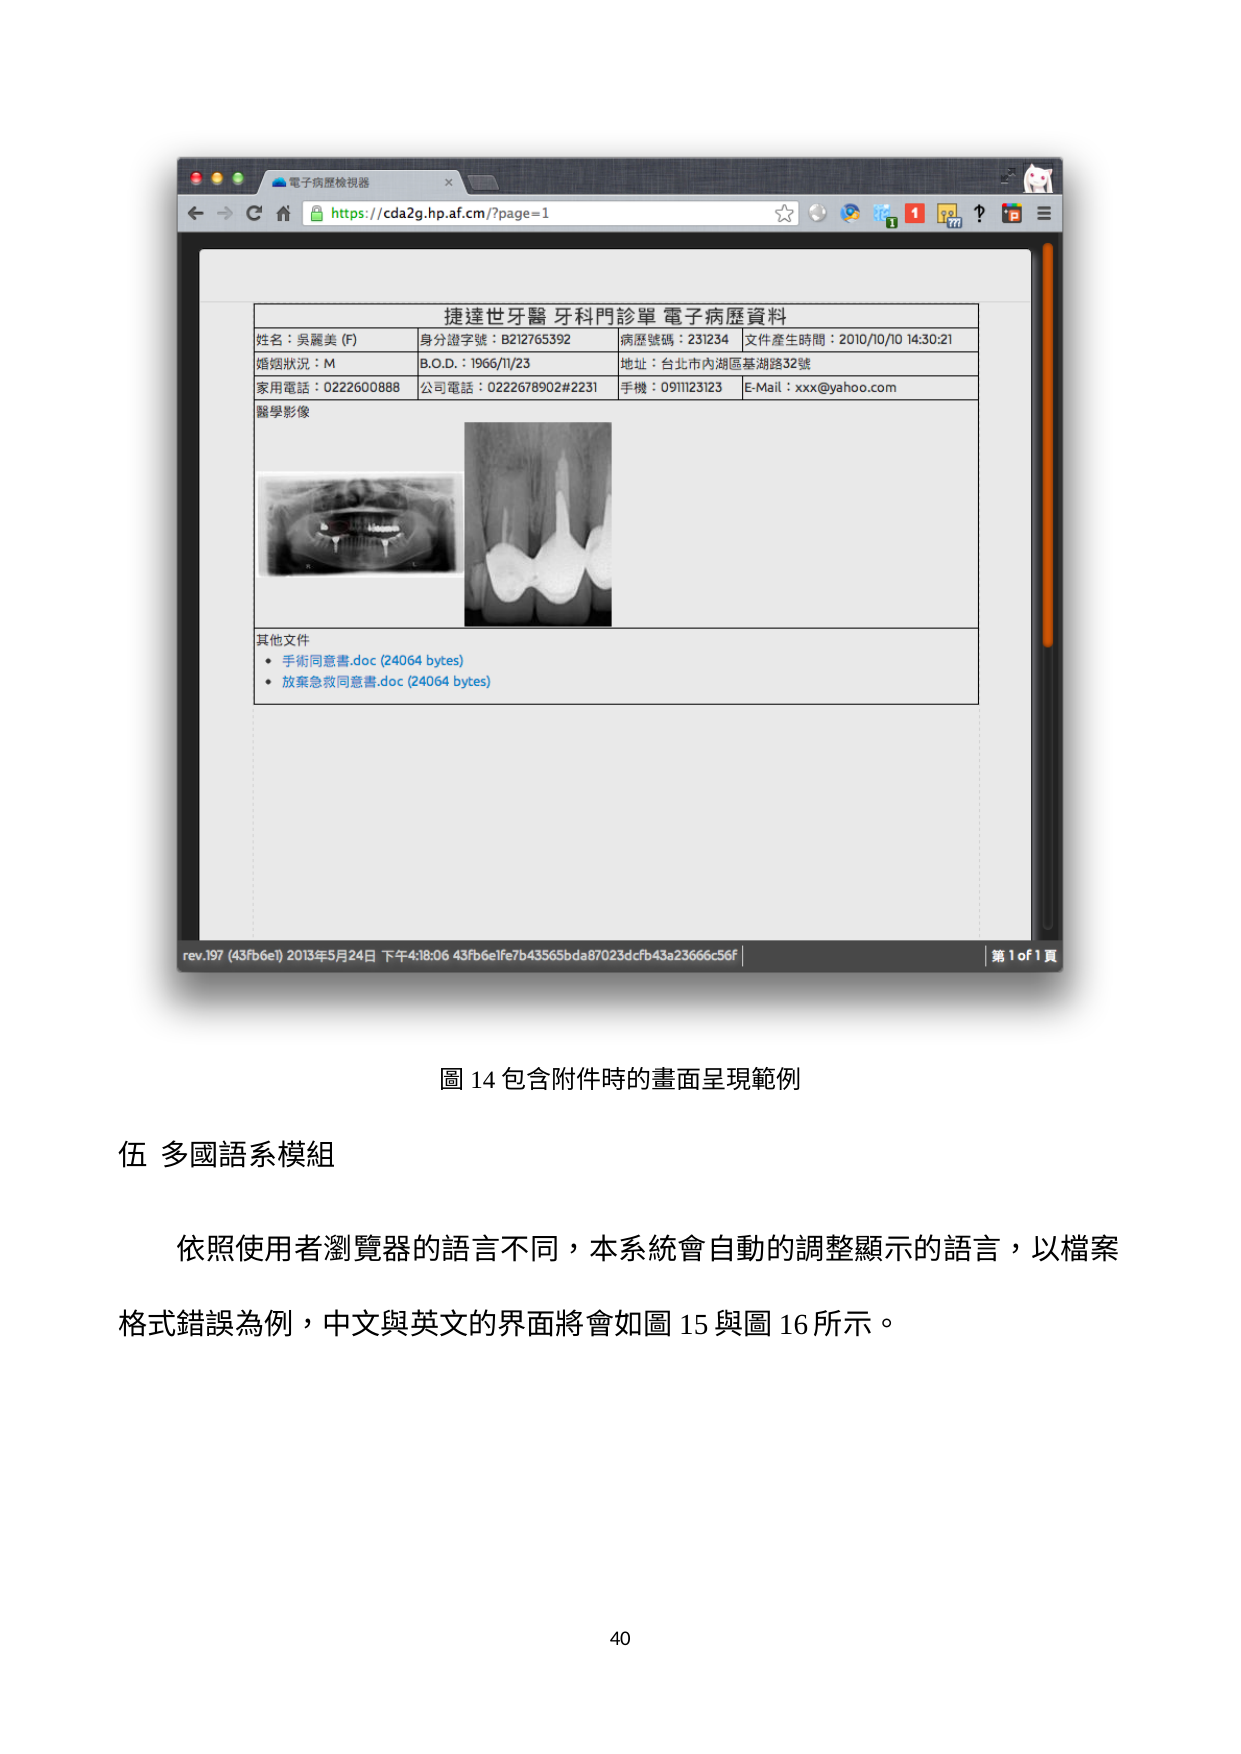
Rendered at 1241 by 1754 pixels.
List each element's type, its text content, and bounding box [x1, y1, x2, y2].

picture [118, 121, 1122, 1054]
text 圖 14 包含附件時的畫面呈現範例 [1, 1059, 1239, 1097]
subtitle 多國語系模組 [118, 1115, 1122, 1190]
text 依照使用者瀏覽器的語言不同，本系統會自動的調整顯示的語言，以檔案格式錯誤為例，中文與英文的界面將會如圖 15與圖 16所示。 [118, 1209, 1122, 1359]
